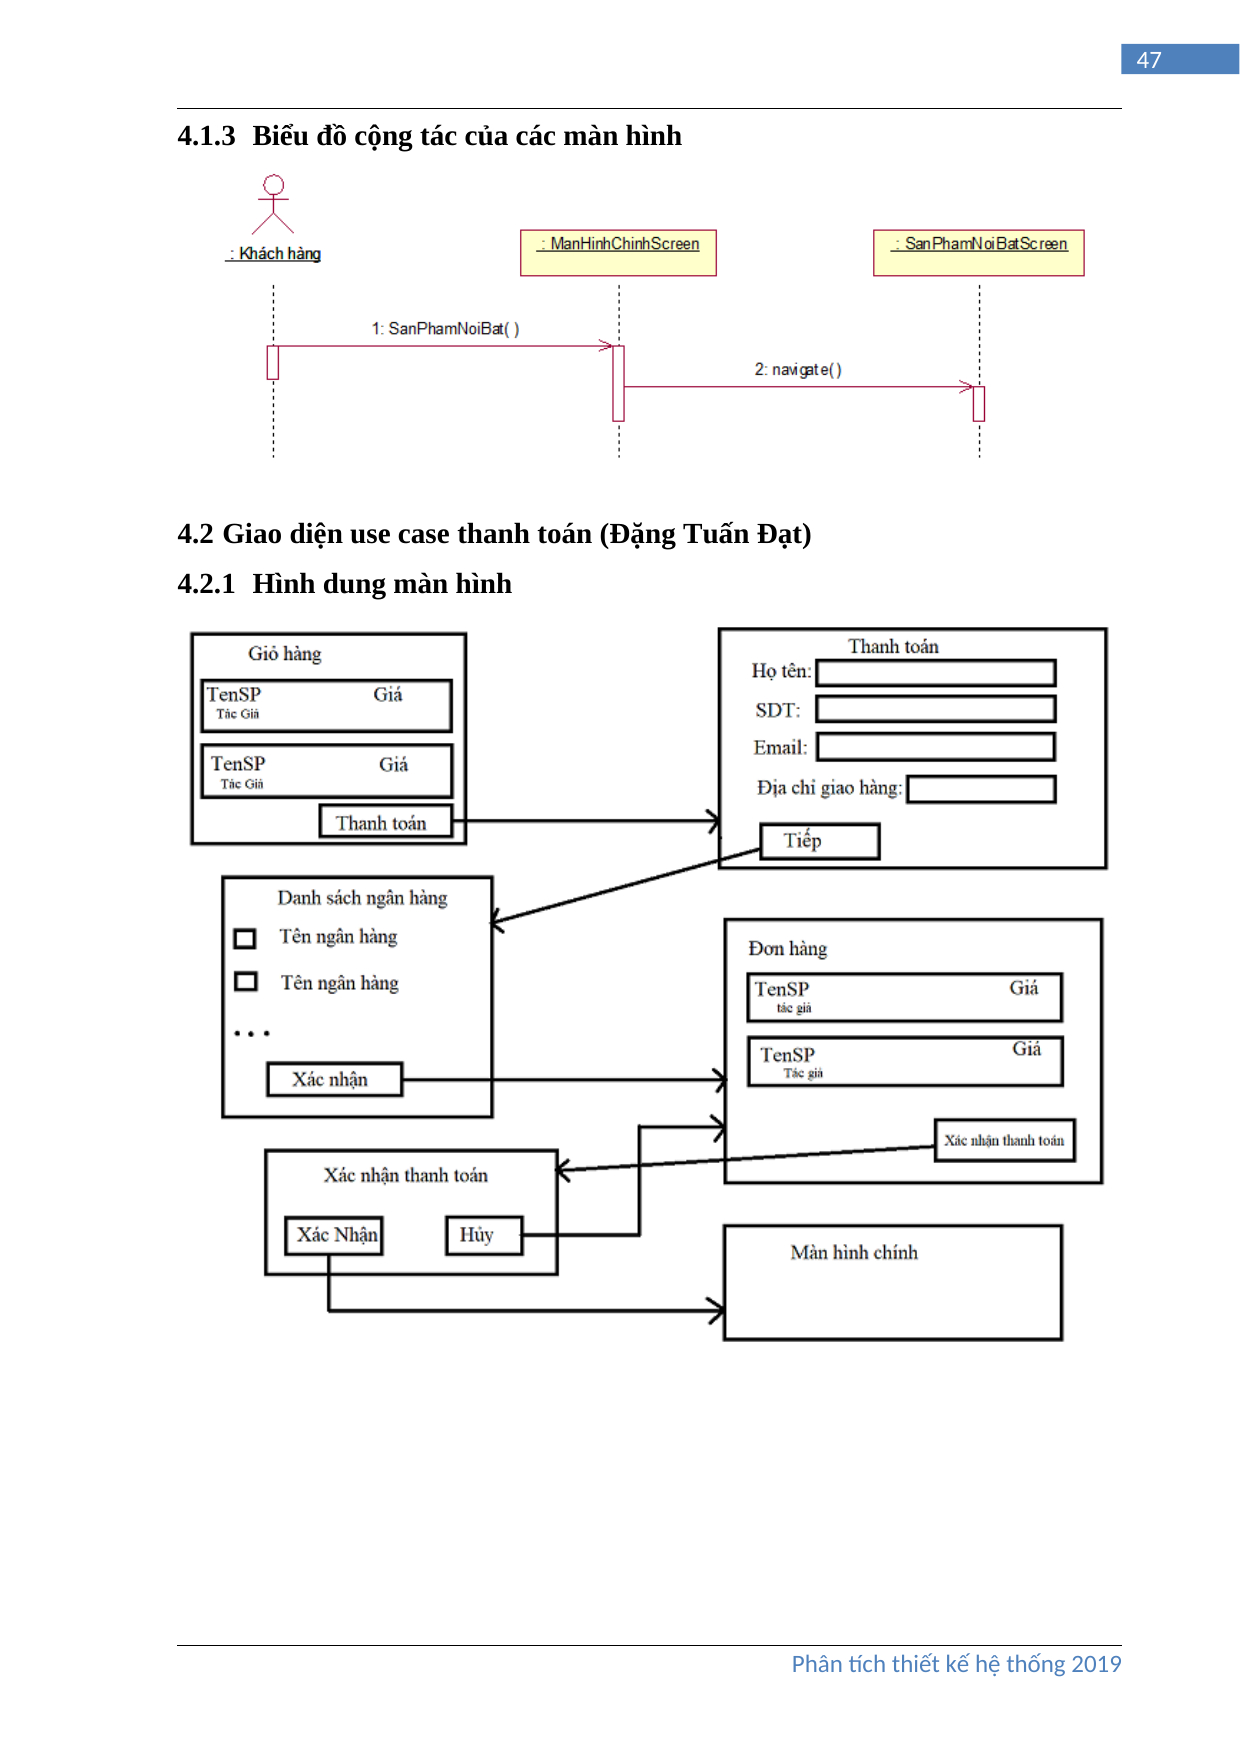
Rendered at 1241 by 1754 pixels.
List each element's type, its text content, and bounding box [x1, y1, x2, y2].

picture [177, 168, 1123, 491]
picture [177, 616, 1123, 1362]
subtitle Giao diện use case thanh toán (Đặng Tuấn Đạt) [177, 516, 1122, 549]
subtitle Biểu đồ cộng tác của các màn hình [177, 118, 1122, 152]
subtitle Hình dung màn hình [177, 566, 1122, 599]
